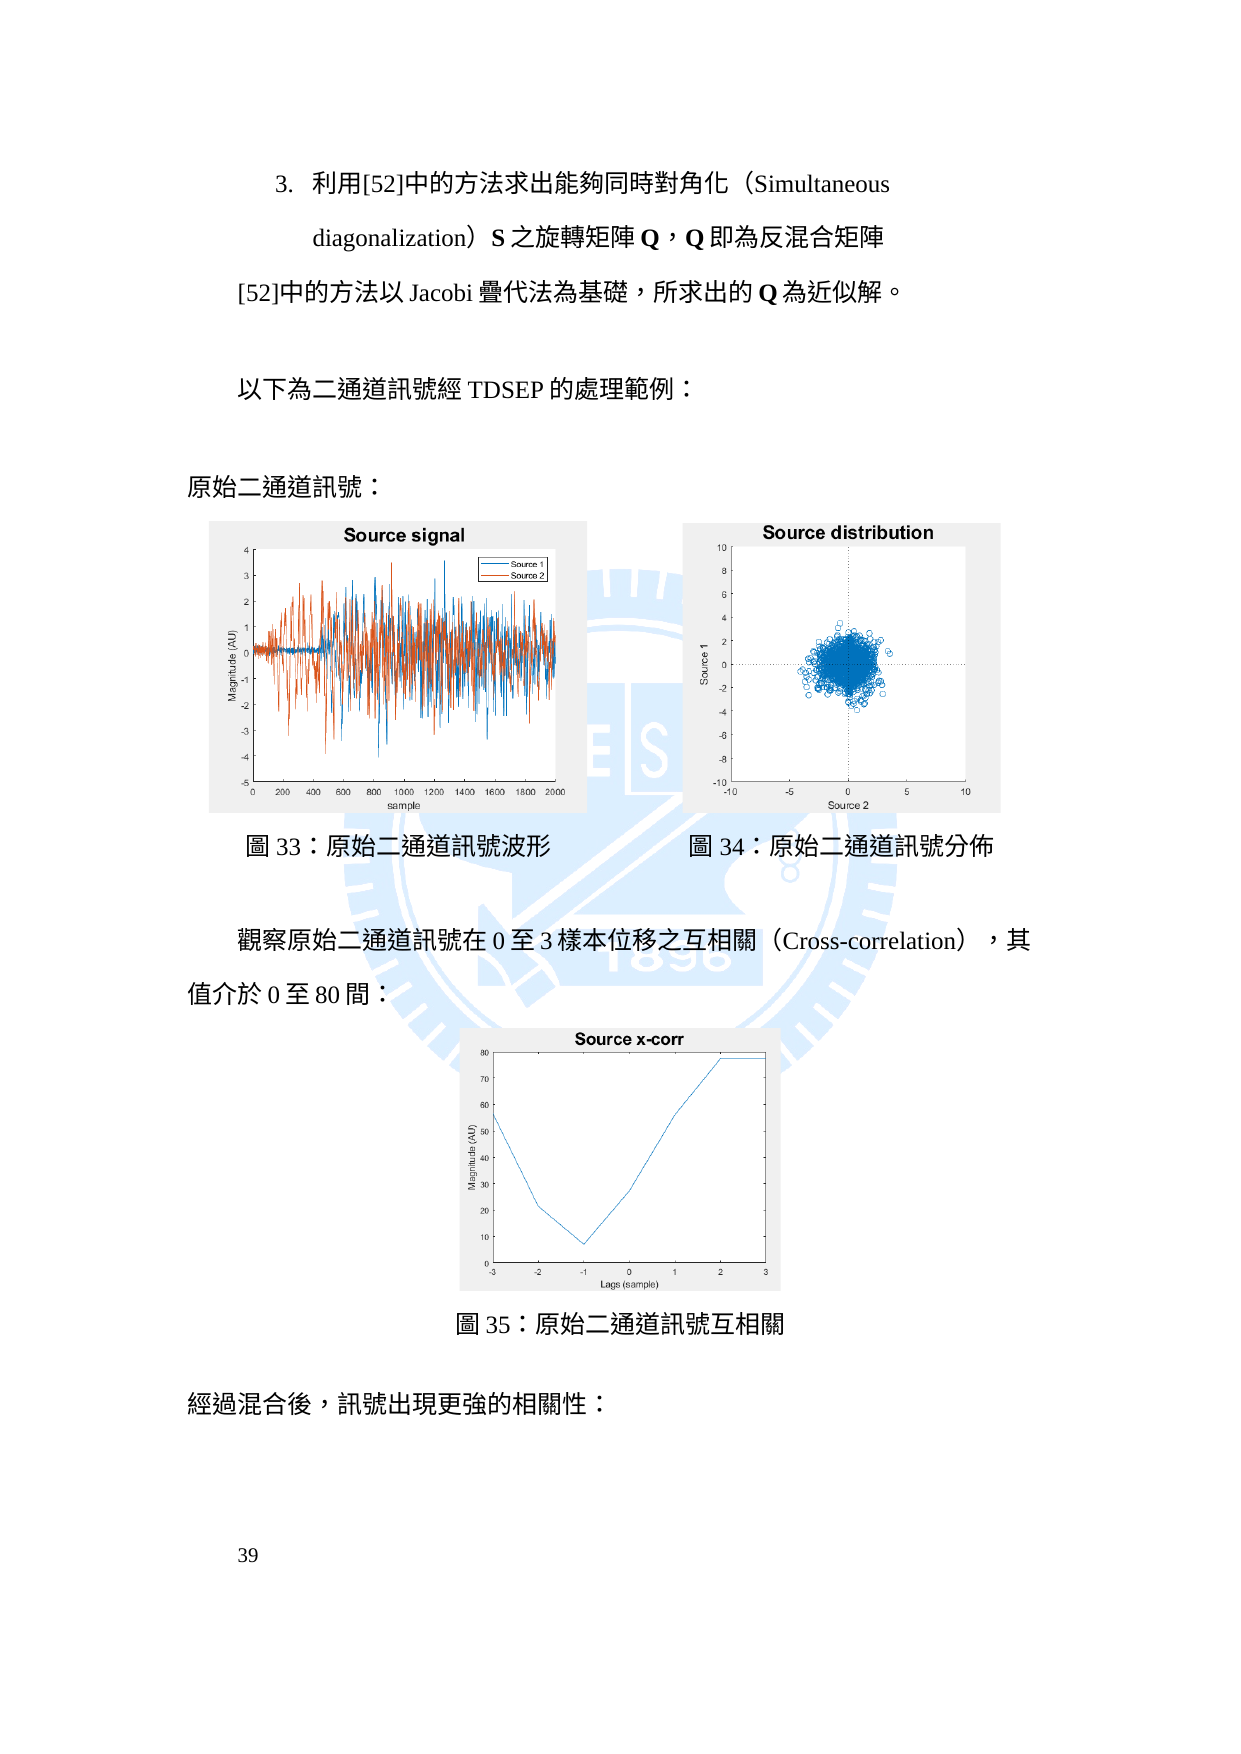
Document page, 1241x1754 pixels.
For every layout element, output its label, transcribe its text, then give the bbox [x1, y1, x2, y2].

text 觀察原始二通道訊號在0至3樣本位移之互相關（Cross-correlation），其值介於0至80間： [187, 920, 1053, 1011]
list 利用[52]中的方法求出能夠同時對角化（Simultaneous diagonalization）S之旋轉矩陣Q，Q即為反混合矩陣 [275, 163, 1053, 254]
text 圖 35：原始二通道訊號互相關 [187, 1304, 1053, 1341]
picture [459, 1028, 781, 1291]
table_cell 圖 34：原始二通道訊號分佈 [620, 826, 1063, 877]
text 以下為二通道訊號經TDSEP的處理範例： [187, 369, 1053, 406]
table_header [176, 521, 620, 826]
table_header [620, 521, 1063, 826]
text [52]中的方法以Jacobi疊代法為基礎，所求出的Q為近似解。 [237, 272, 1053, 308]
text 原始二通道訊號： [187, 467, 1053, 503]
picture [682, 523, 1001, 813]
text 經過混合後，訊號出現更強的相關性： [187, 1385, 1053, 1421]
table_cell 圖 33：原始二通道訊號波形 [176, 826, 620, 877]
picture [208, 521, 588, 813]
